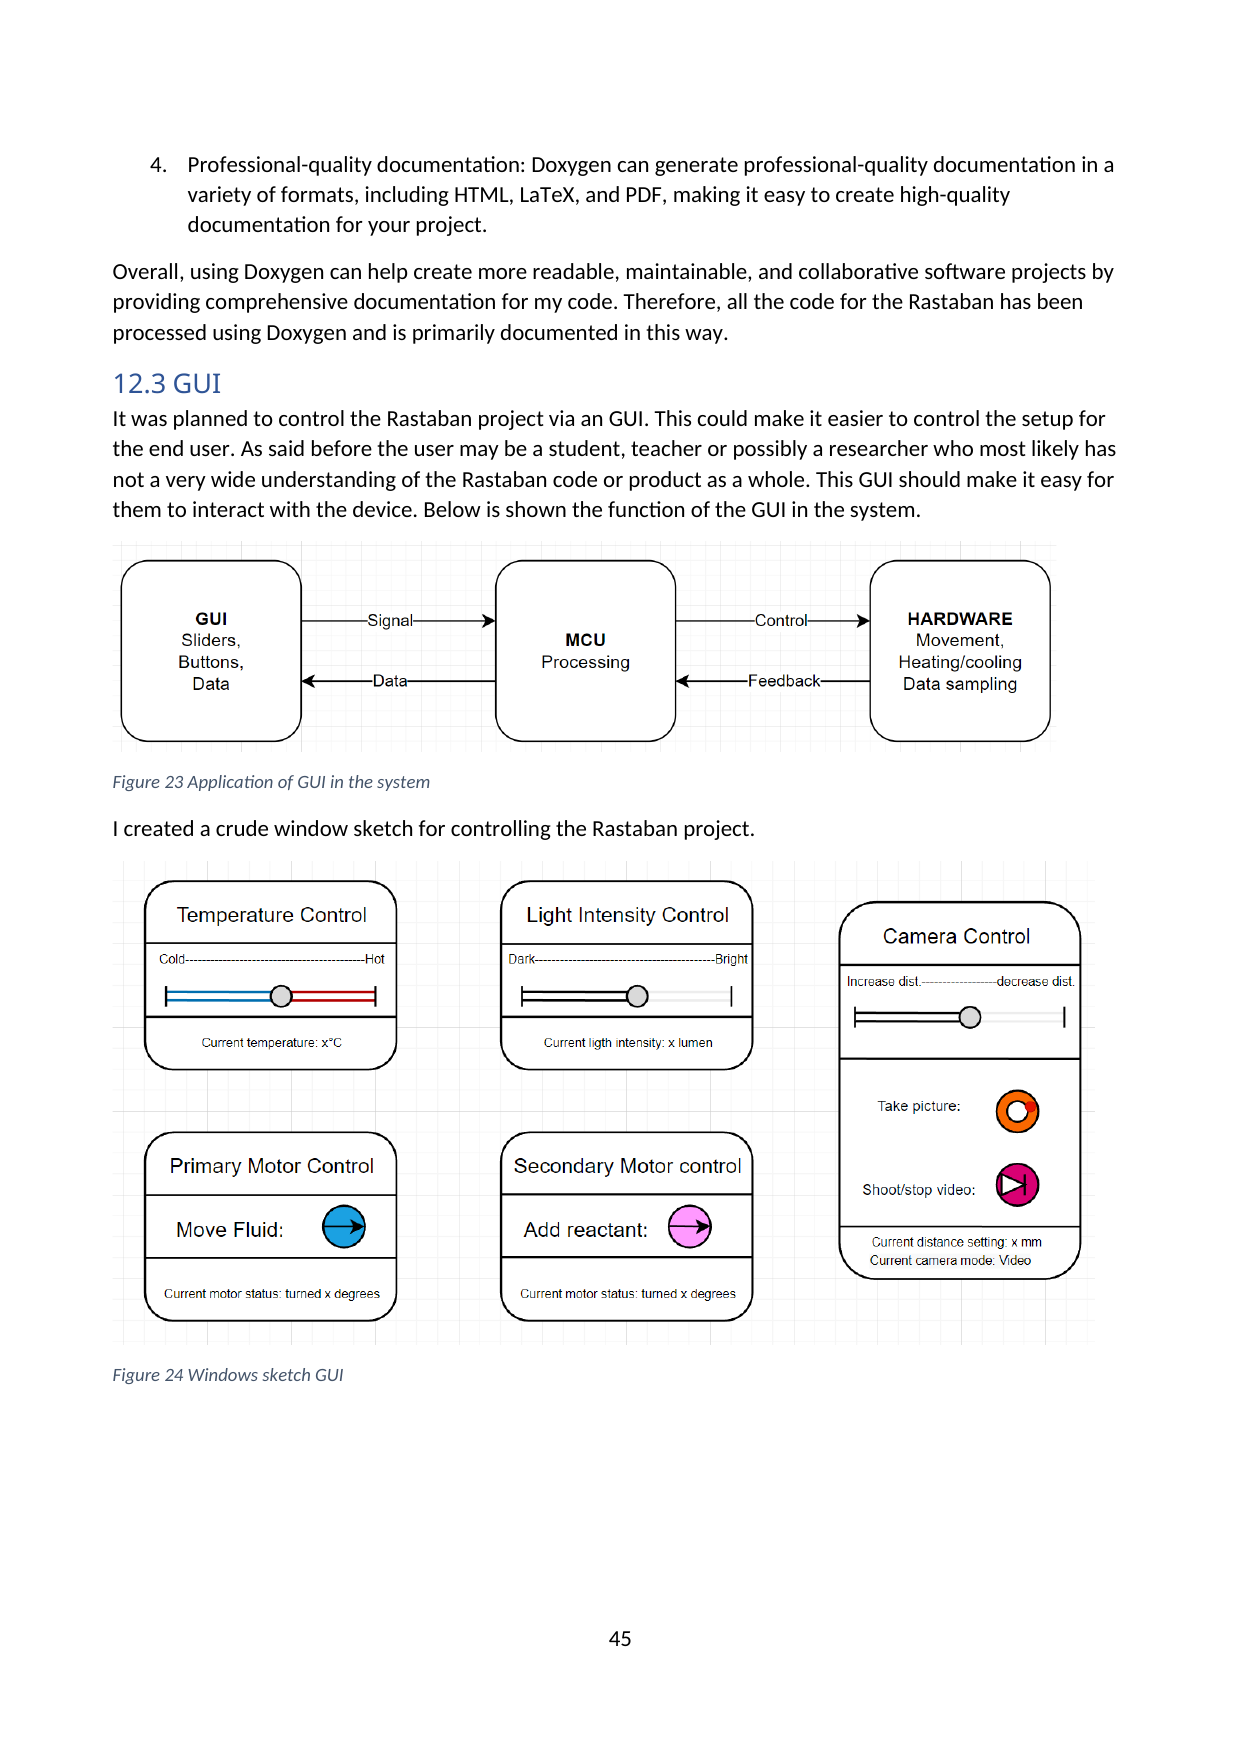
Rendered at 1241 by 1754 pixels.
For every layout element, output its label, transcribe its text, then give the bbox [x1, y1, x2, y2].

picture [112, 861, 1095, 1345]
subtitle GUI [112, 364, 1128, 401]
text Figure 23 Application of GUI in the system [112, 771, 1128, 793]
text I created a crude window sketch for controlling the Rastaban project. [112, 814, 1128, 842]
list Professional-quality documentation: Doxygen can generate professional-quality documentation in a variety of formats, including HTML, LaTeX, and PDF, making it easy to create high-quality documentation for your project. [150, 150, 1128, 238]
picture [112, 541, 1057, 752]
text Overall, using Doxygen can help create more readable, maintainable, and collaborative software projects by providing comprehensive documentation for my code. Therefore, all the code for the Rastaban has been processed using Doxygen and is primarily documented in this way. [112, 257, 1128, 346]
text Figure 24 Windows sketch GUI [112, 1363, 1128, 1386]
text It was planned to control the Rastaban project via an GUI. This could make it easier to control the setup for the end user. As said before the user may be a student, teacher or possibly a researcher who most likely has not a very wide understanding of the Rastaban code or product as a whole. This GUI should make it easy for them to interact with the device. Below is shown the function of the GUI in the system. [112, 404, 1128, 523]
